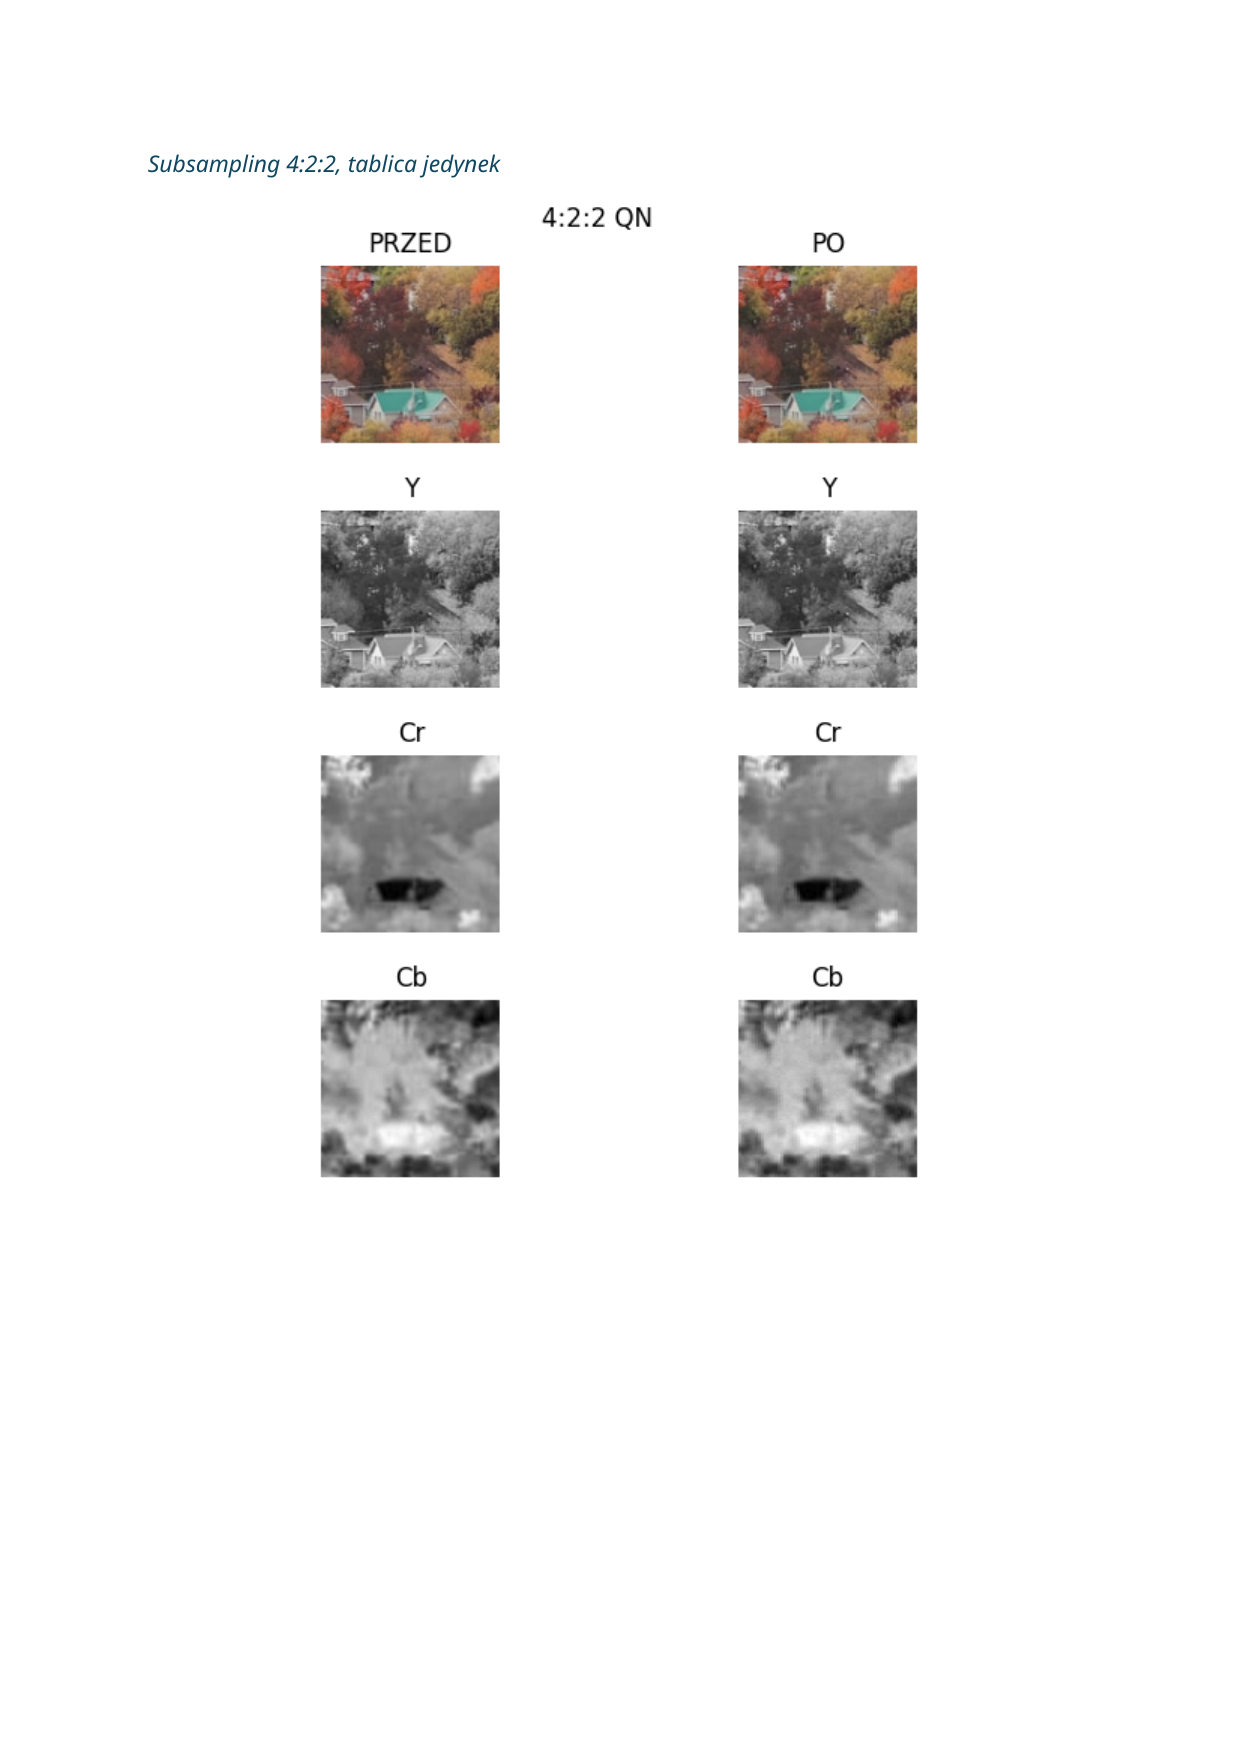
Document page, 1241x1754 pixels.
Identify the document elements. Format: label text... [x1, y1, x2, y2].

picture [147, 185, 1048, 1236]
subtitle Subsampling 4:2:2, tablica jedynek [148, 148, 1093, 179]
